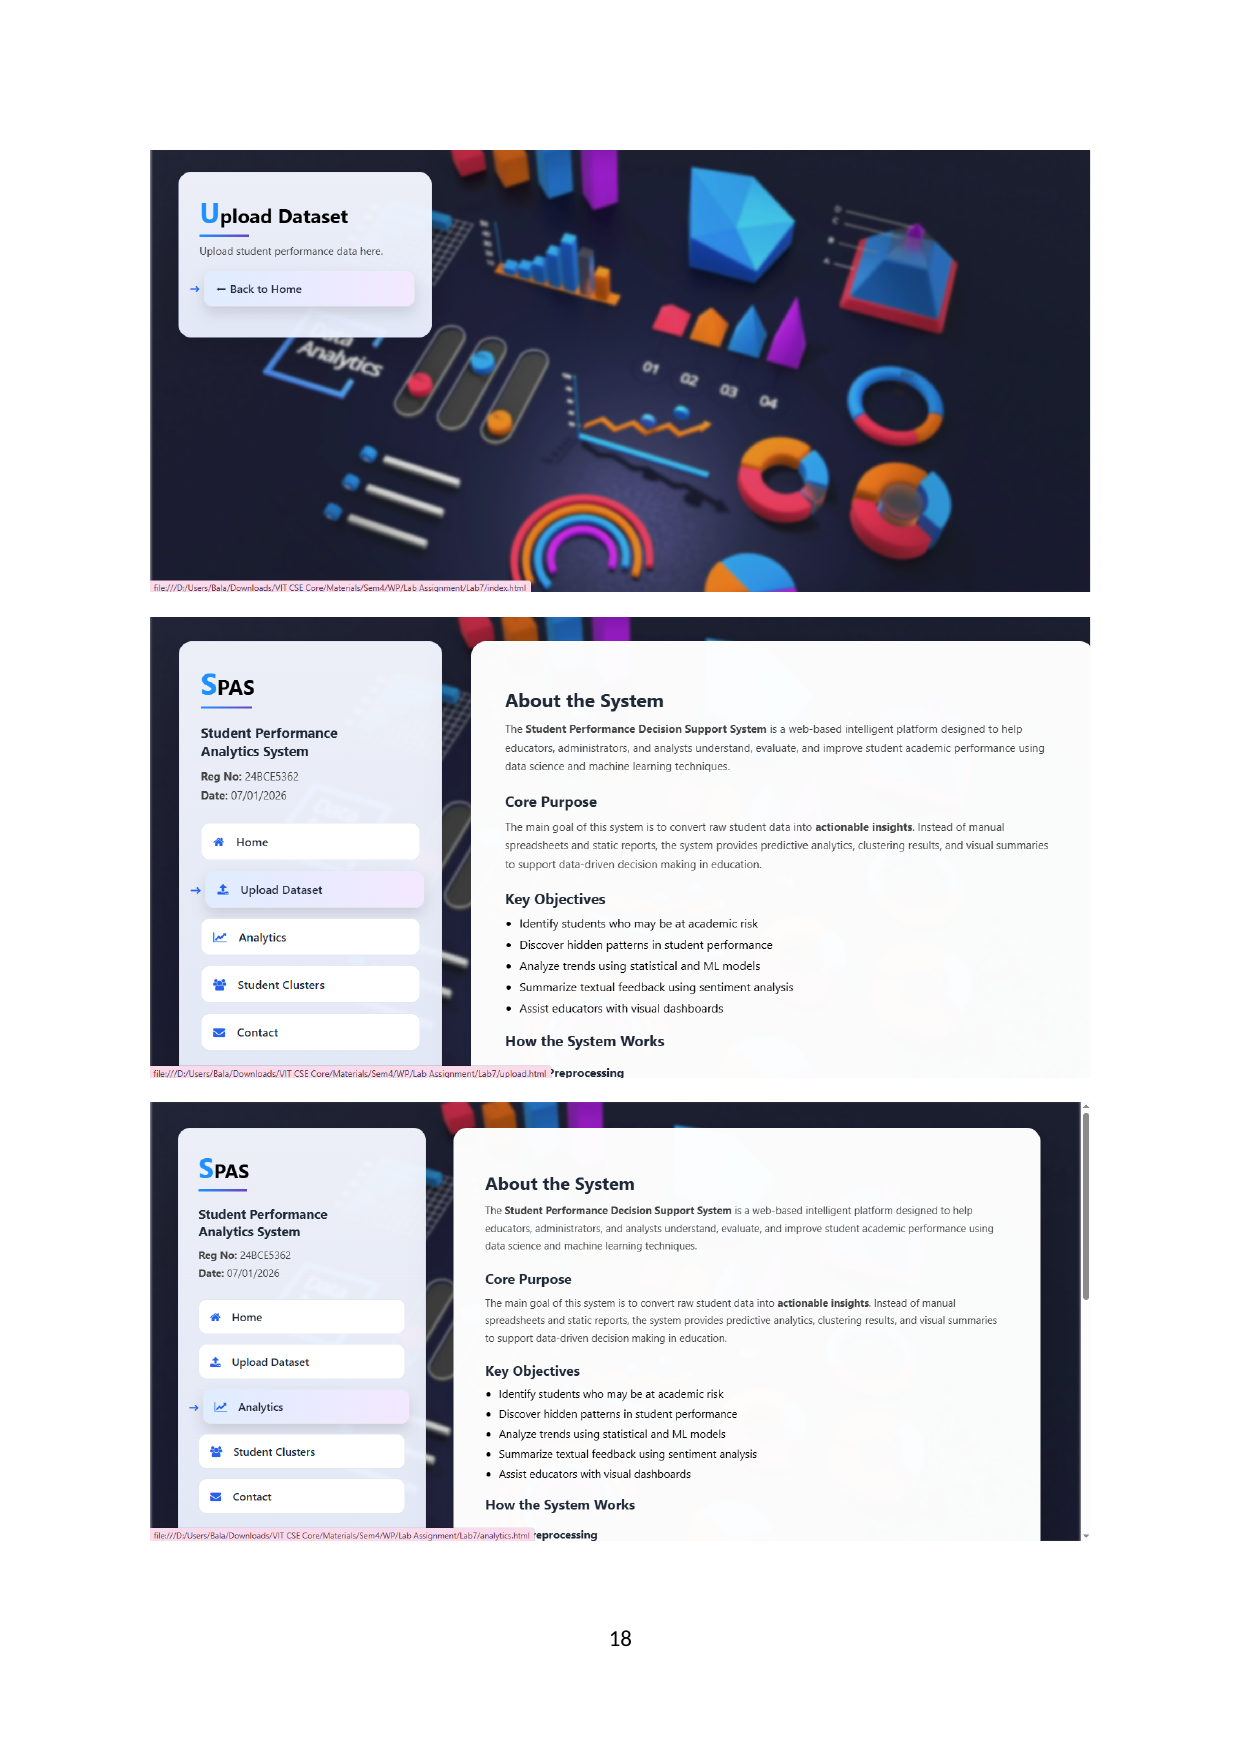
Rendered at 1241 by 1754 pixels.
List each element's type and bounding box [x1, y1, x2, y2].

picture [150, 150, 1091, 592]
picture [150, 617, 1091, 1078]
picture [150, 1102, 1091, 1541]
